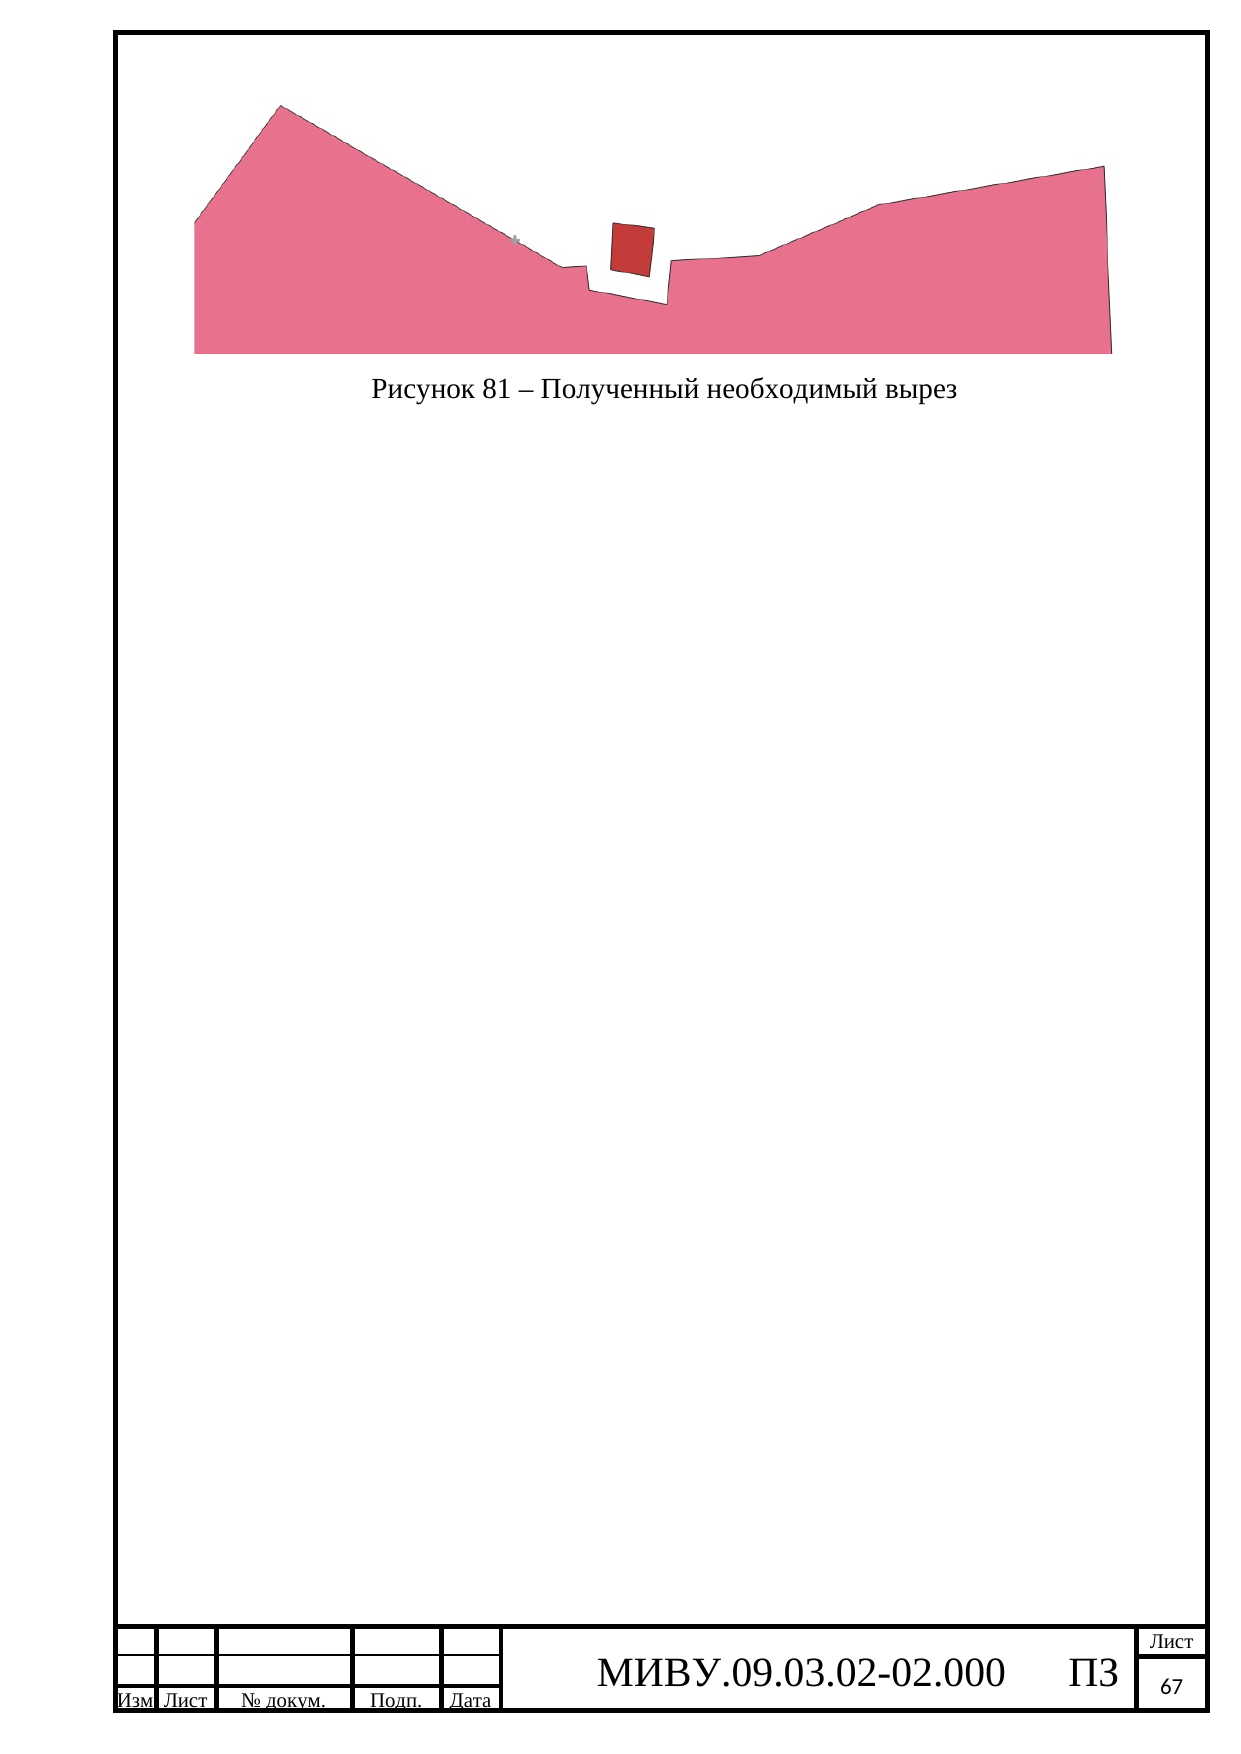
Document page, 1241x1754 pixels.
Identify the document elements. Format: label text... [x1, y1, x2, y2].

text Рисунок 81 – Полученный необходимый вырез [159, 371, 1169, 404]
picture [194, 88, 1135, 354]
